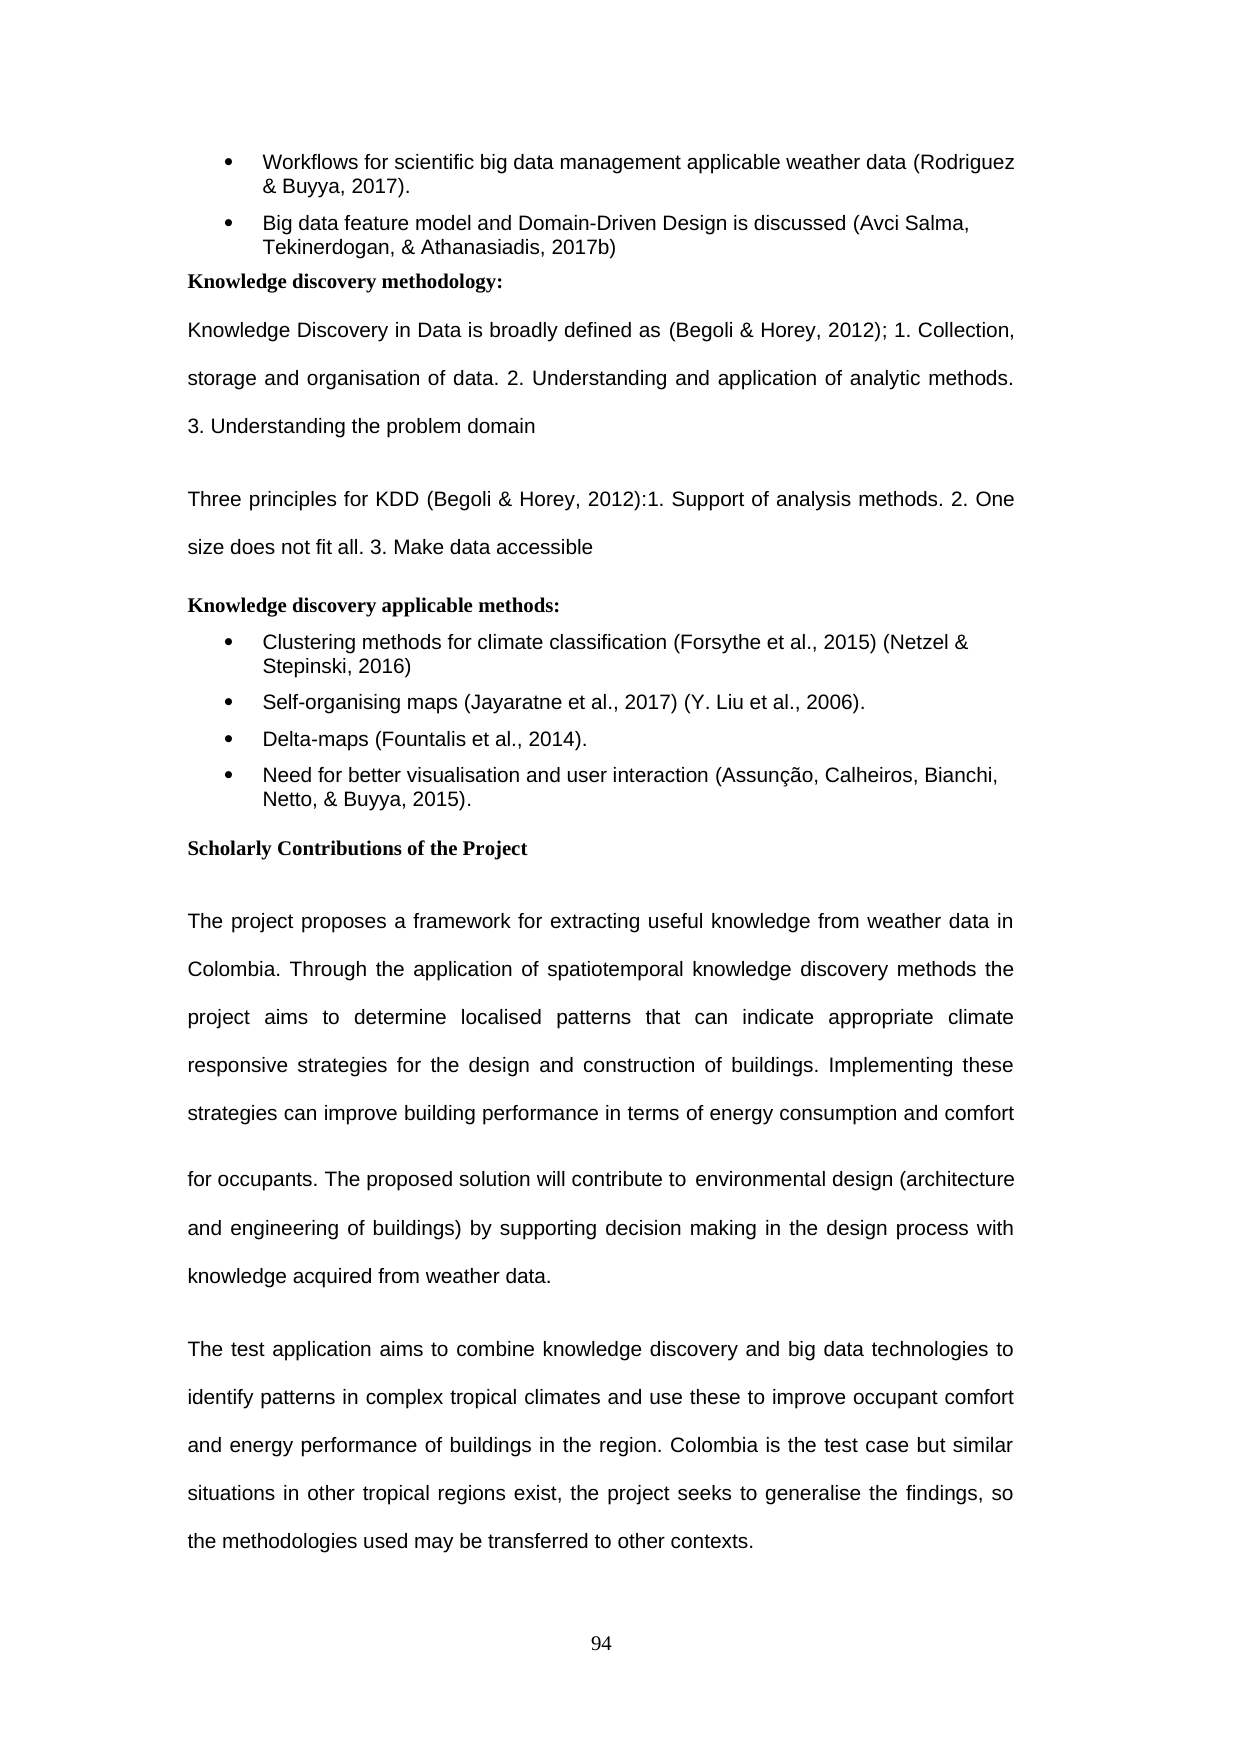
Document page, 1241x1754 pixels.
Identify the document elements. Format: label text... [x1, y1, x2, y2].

list Big data feature model and Domain-Driven Design is discussed (Avci Salma, Tekinerdogan, & Athanasiadis, 2017b) [225, 211, 1015, 258]
text Scholarly Contributions of the Project [187, 836, 1015, 860]
list Self-organising maps (Jayaratne et al., 2017) (Y. Liu et al., 2006). [225, 690, 1015, 714]
list Need for better visualisation and user interaction (Assunção, Calheiros, Bianchi, Netto, & Buyya, 2015). [225, 763, 1015, 811]
list Delta-maps (Fountalis et al., 2014). [225, 727, 1015, 751]
text Three principles for KDD (Begoli & Horey, 2012):1. Support of analysis methods. 2. One size does not fit all. 3. Make data accessible [187, 487, 1015, 559]
list Workflows for scientific big data management applicable weather data (Rodriguez & Buyya, 2017). [225, 150, 1015, 198]
text The test application aims to combine knowledge discovery and big data technologies to identify patterns in complex tropical climates and use these to improve occupant comfort and energy performance of buildings in the region. Colombia is the test case but similar situations in other tropical regions exist, the project seeks to generalise the findings, so the methodologies used may be transferred to other contexts. [187, 1337, 1015, 1552]
list Clustering methods for climate classification (Forsythe et al., 2015) (Netzel & Stepinski, 2016) [225, 629, 1015, 678]
text The project proposes a framework for extracting useful knowledge from weather data in Colombia. Through the application of spatiotemporal knowledge discovery methods the project aims to determine localised patterns that can indicate appropriate climate responsive strategies for the design and construction of buildings. Implementing these strategies can improve building performance in terms of energy consumption and comfort for occupants. The proposed solution will contribute to environmental design (architecture and engineering of buildings) by supporting decision making in the design process with knowledge acquired from weather data. [187, 909, 1015, 1288]
text Knowledge discovery methodology: [187, 269, 1015, 293]
text Knowledge discovery applicable methods: [187, 593, 1015, 617]
text Knowledge Discovery in Data is broadly defined as (Begoli & Horey, 2012); 1. Collection, storage and organisation of data. 2. Understanding and application of analytic methods. 3. Understanding the problem domain [187, 318, 1015, 438]
